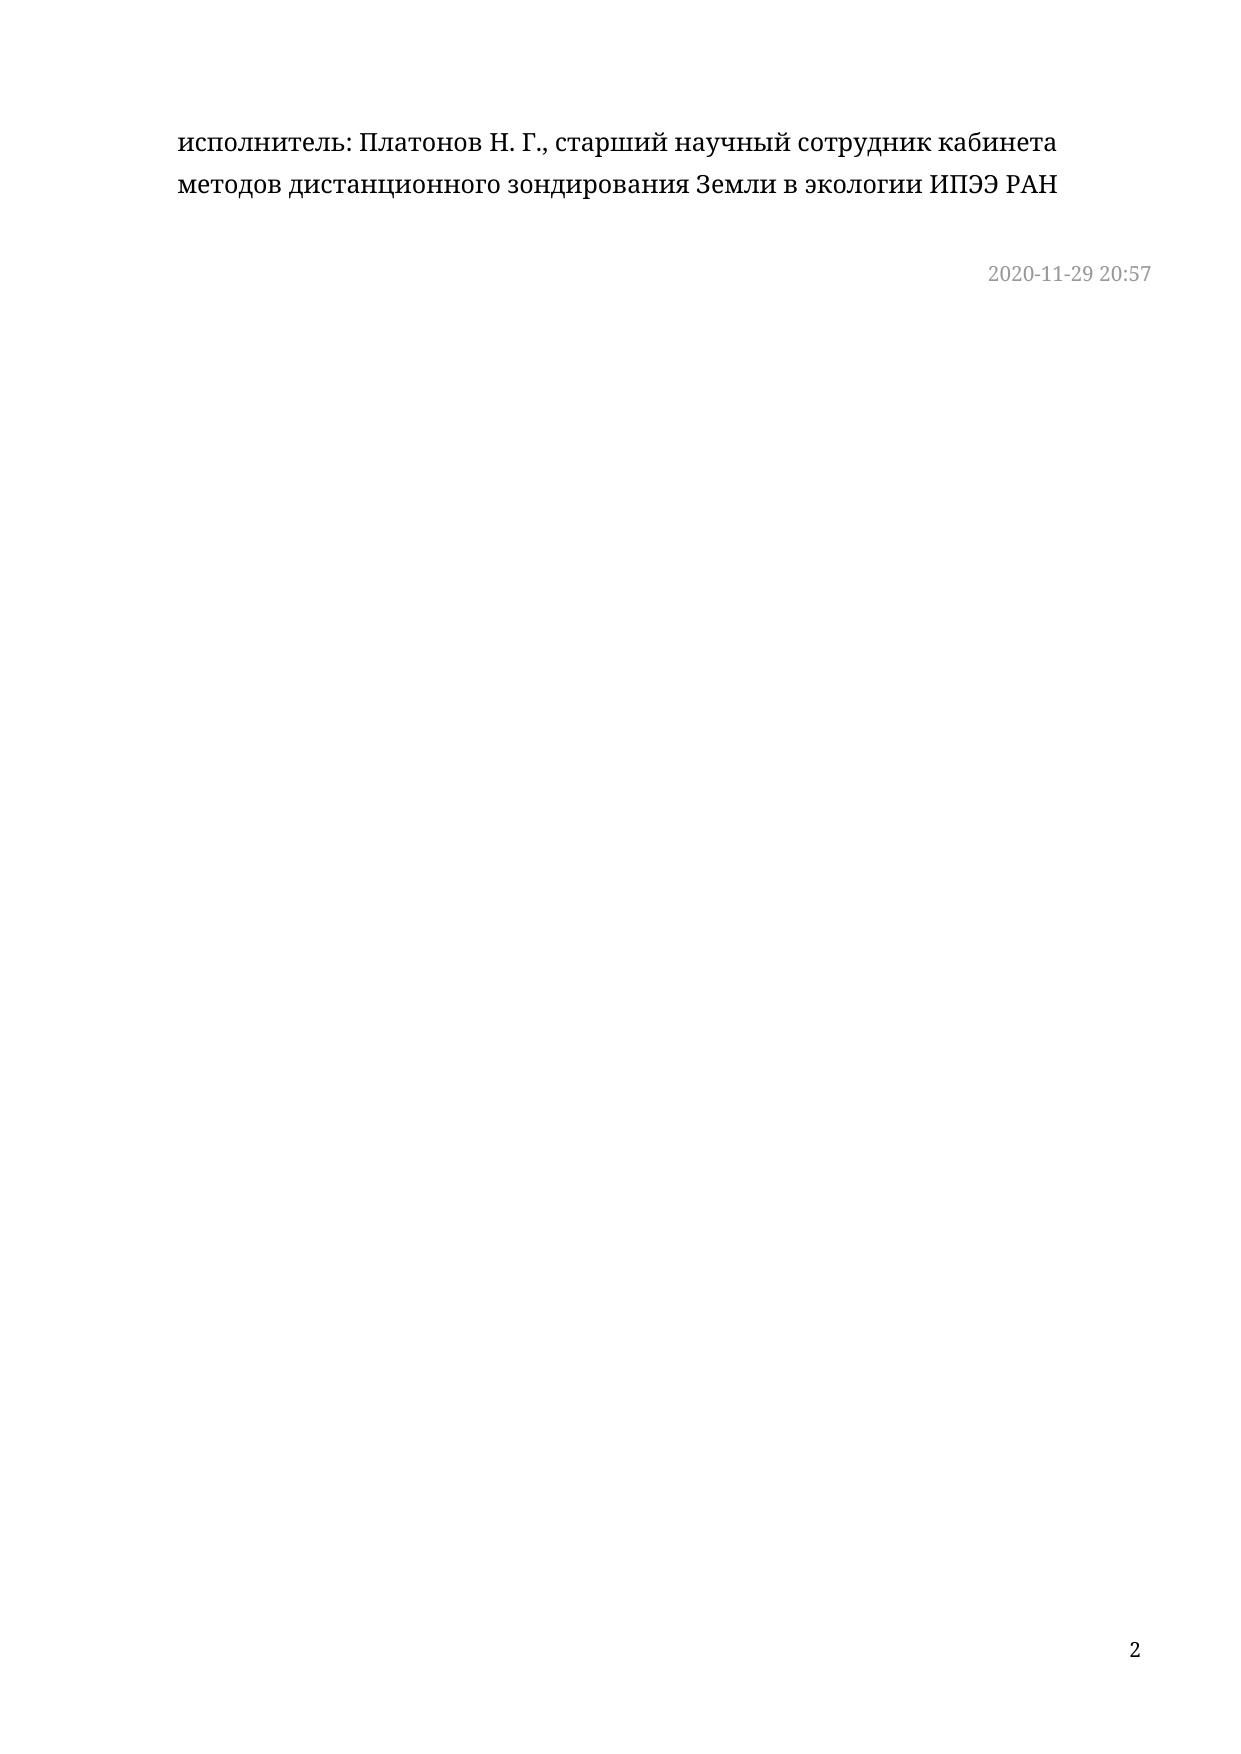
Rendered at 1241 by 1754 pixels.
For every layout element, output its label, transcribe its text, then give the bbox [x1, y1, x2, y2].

text 2020-11-29 20:57 [177, 259, 1152, 288]
text исполнитель: Платонов Н. Г., старший научный сотрудник кабинета методов дистанционного зондирования Земли в экологии ИПЭЭ РАН [177, 124, 1152, 201]
